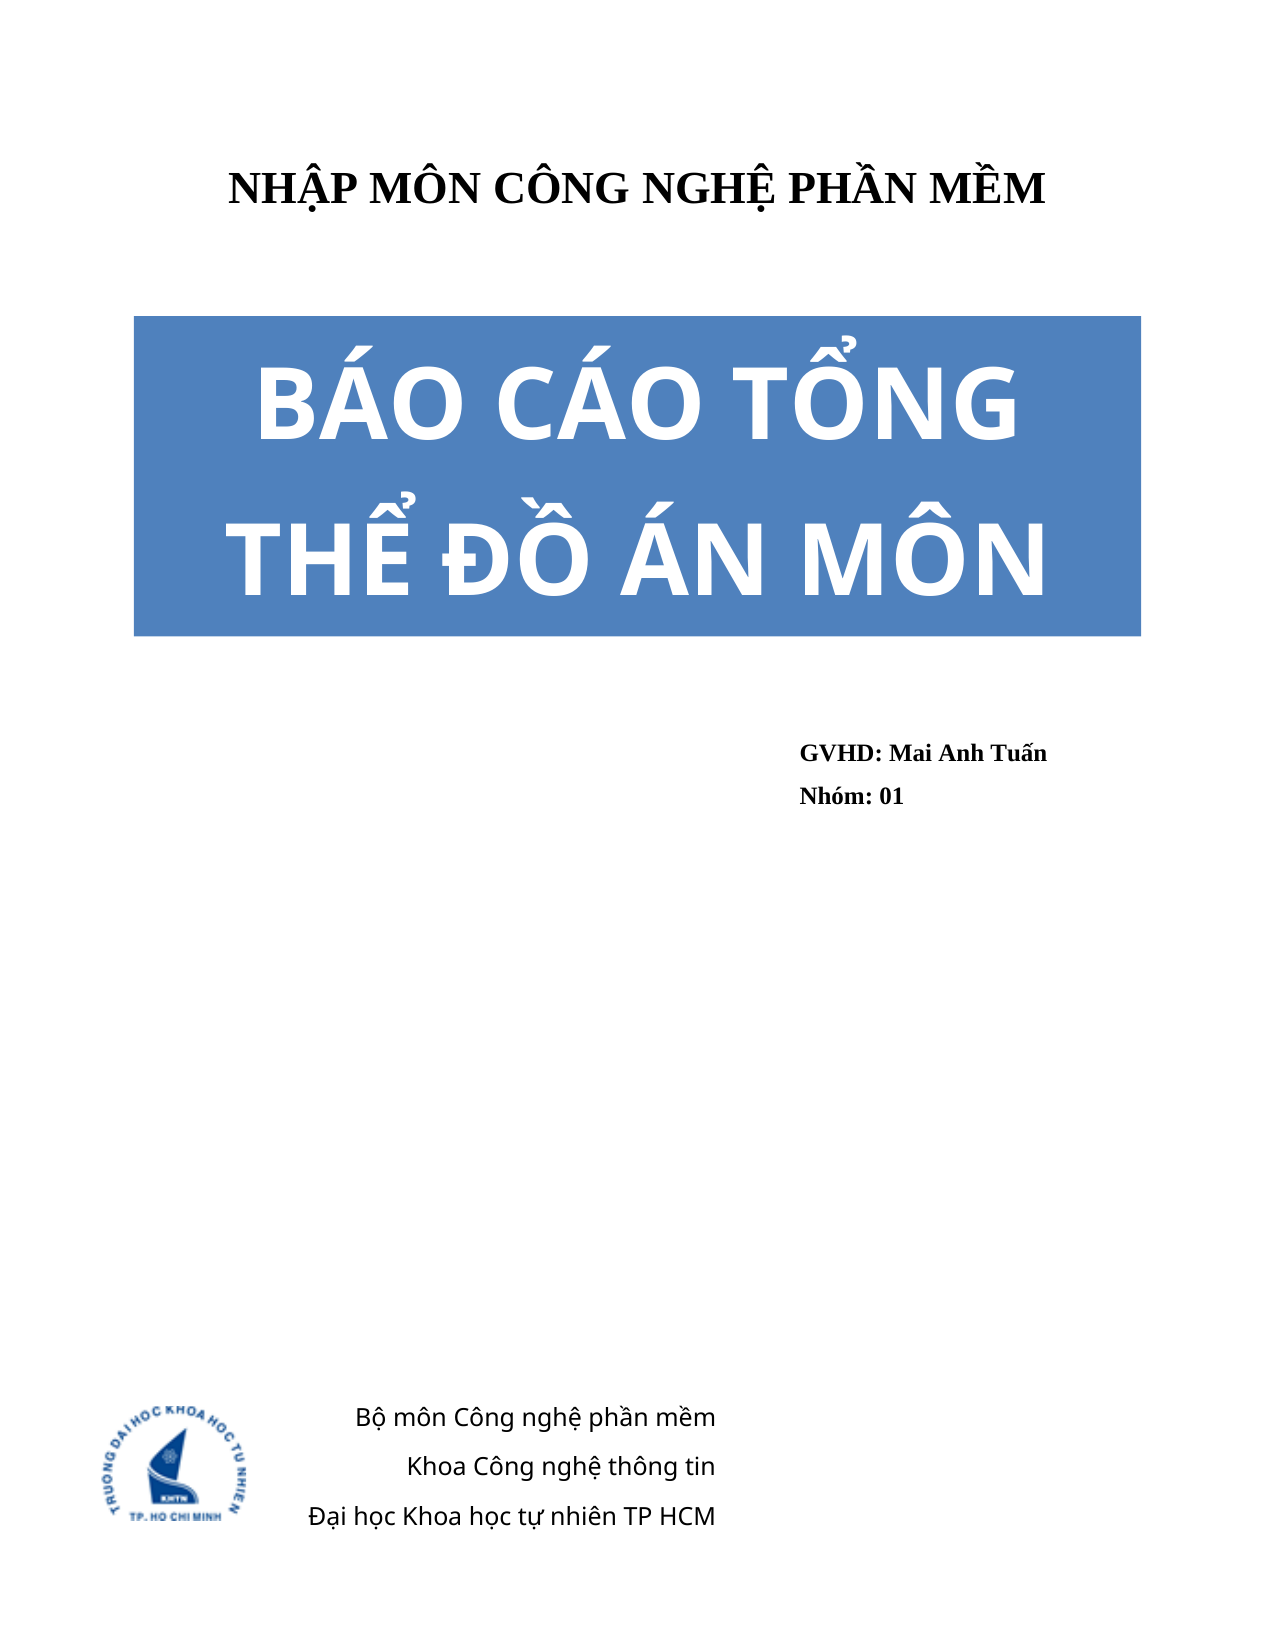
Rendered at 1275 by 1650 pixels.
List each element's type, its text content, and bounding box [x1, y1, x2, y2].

text NHẬP MÔN CÔNG NGHỆ PHẦN MỀM [150, 160, 1125, 213]
picture [100, 1406, 247, 1521]
